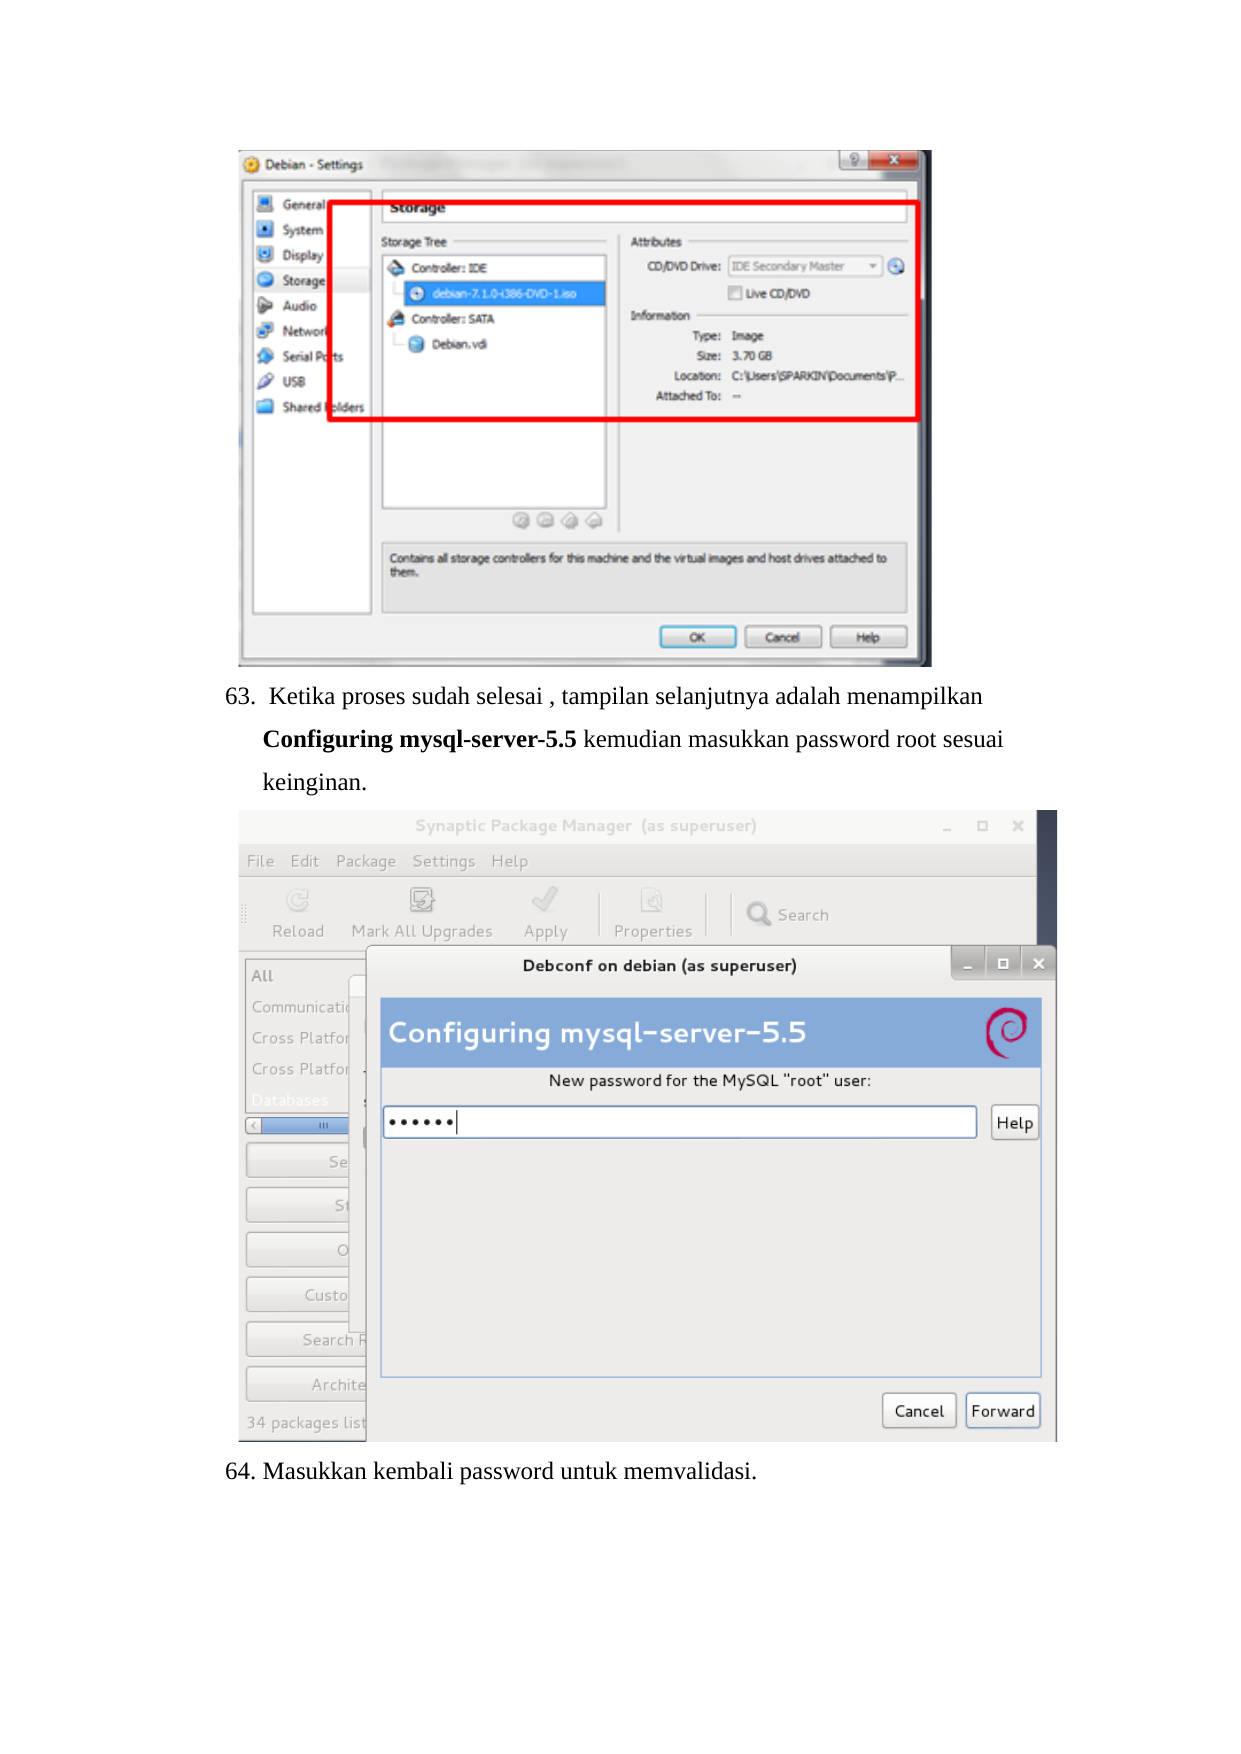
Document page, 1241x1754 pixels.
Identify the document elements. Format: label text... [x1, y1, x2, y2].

picture [238, 810, 1058, 1442]
list Masukkan kembali password untuk memvalidasi. [225, 1456, 1090, 1484]
list Ketika proses sudah selesai , tampilan selanjutnya adalah menampilkan Configuring mysql-server-5.5 kemudian masukkan password root sesuai keinginan. [225, 681, 1090, 796]
picture [238, 150, 932, 667]
